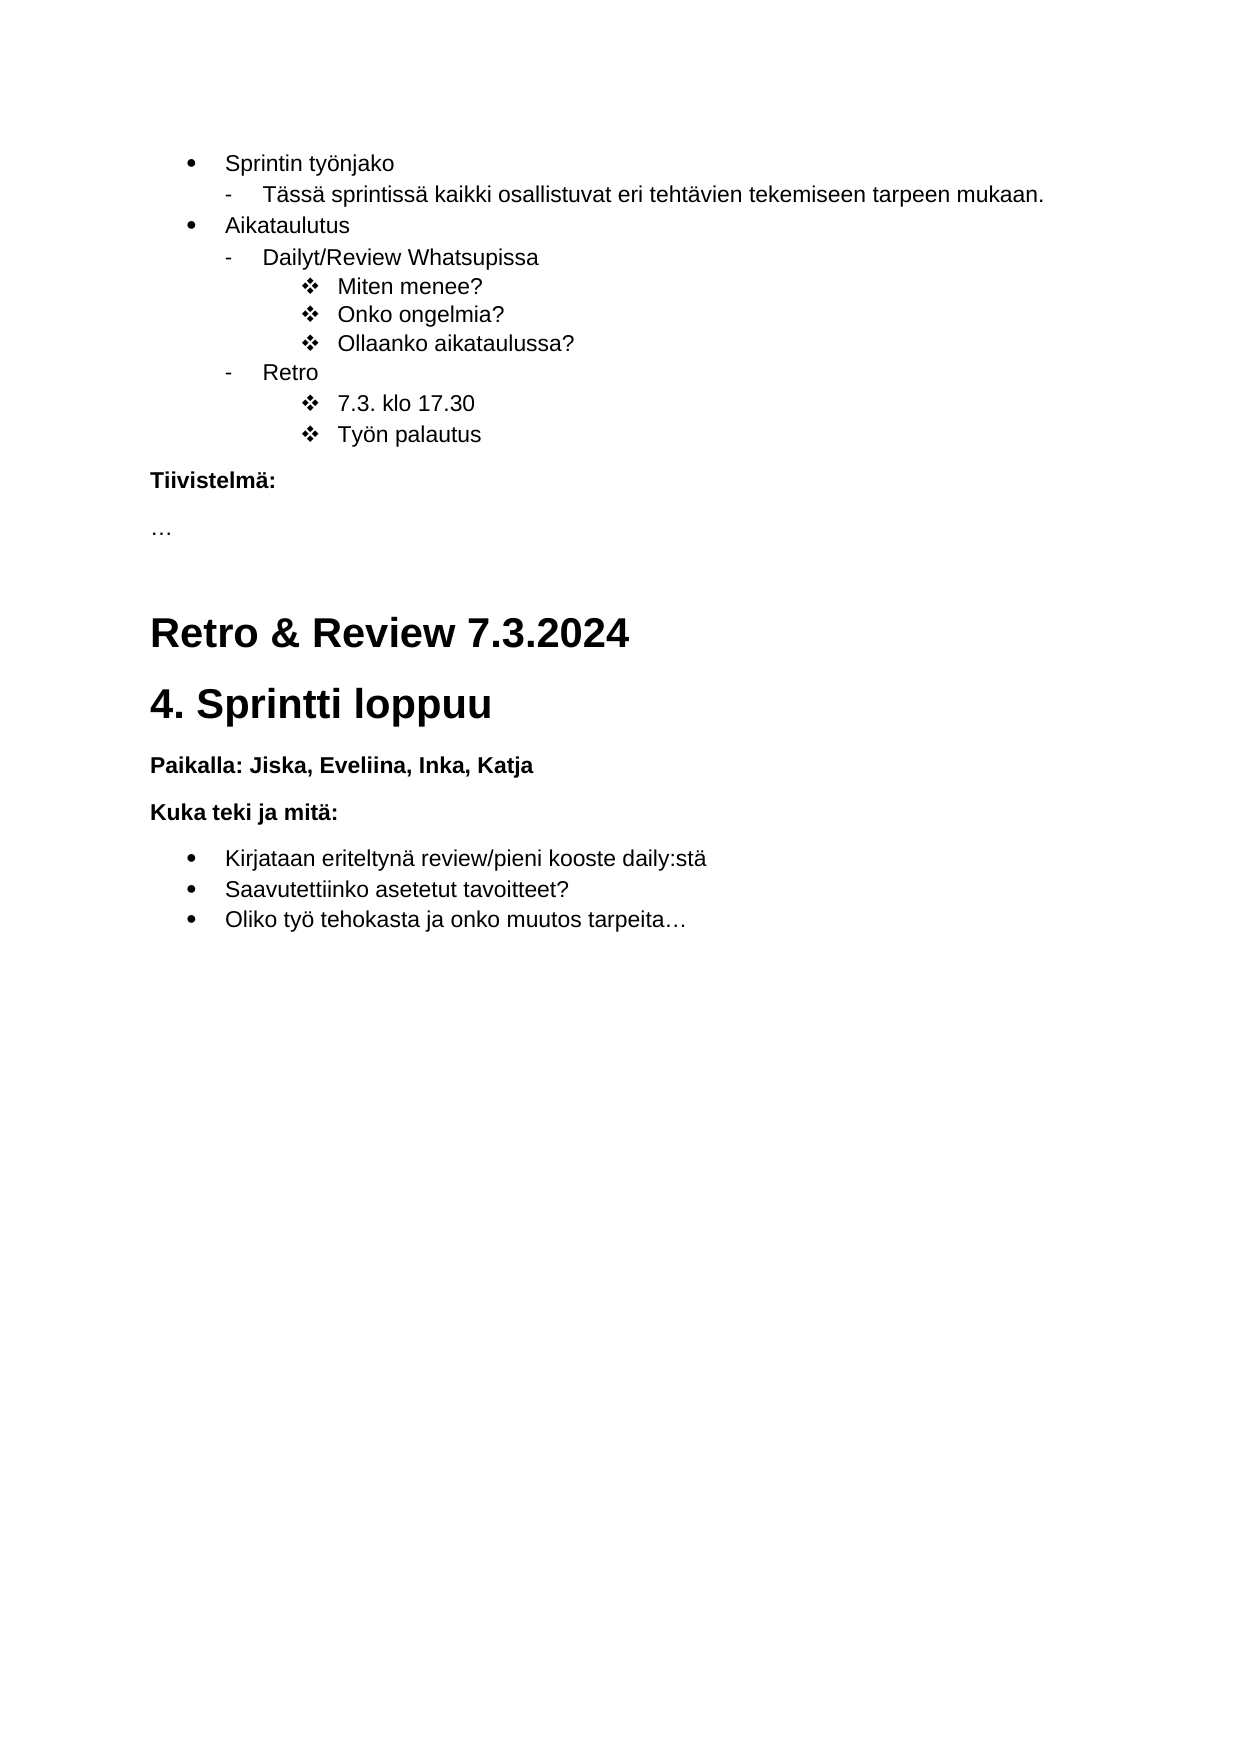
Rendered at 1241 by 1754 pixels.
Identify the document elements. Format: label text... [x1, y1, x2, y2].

text Kuka teki ja mitä: [150, 798, 1090, 825]
list Onko ongelmia? [300, 301, 1090, 328]
list Sprintin työnjako [187, 150, 1090, 176]
list Oliko työ tehokasta ja onko muutos tarpeita… [187, 906, 1090, 932]
list Saavutettiinko asetetut tavoitteet? [187, 876, 1090, 902]
list Dailyt/Review Whatsupissa [225, 243, 1090, 271]
list Tässä sprintissä kaikki osallistuvat eri tehtävien tekemiseen tarpeen mukaan. [225, 180, 1090, 208]
list Kirjataan eriteltynä review/pieni kooste daily:stä [187, 845, 1090, 872]
text Retro & Review 7.3.2024 [150, 608, 1090, 656]
list 7.3. klo 17.30 [300, 390, 1090, 417]
text … [150, 514, 1090, 541]
list Retro [225, 358, 1090, 386]
list Työn palautus [300, 421, 1090, 447]
text 4. Sprintti loppuu [150, 680, 1090, 728]
list Ollaanko aikataulussa? [300, 330, 1090, 356]
list Aikataulutus [187, 212, 1090, 239]
list Miten menee? [300, 273, 1090, 299]
text Tiivistelmä: [150, 467, 1090, 494]
text Paikalla: Jiska, Eveliina, Inka, Katja [150, 752, 1090, 778]
